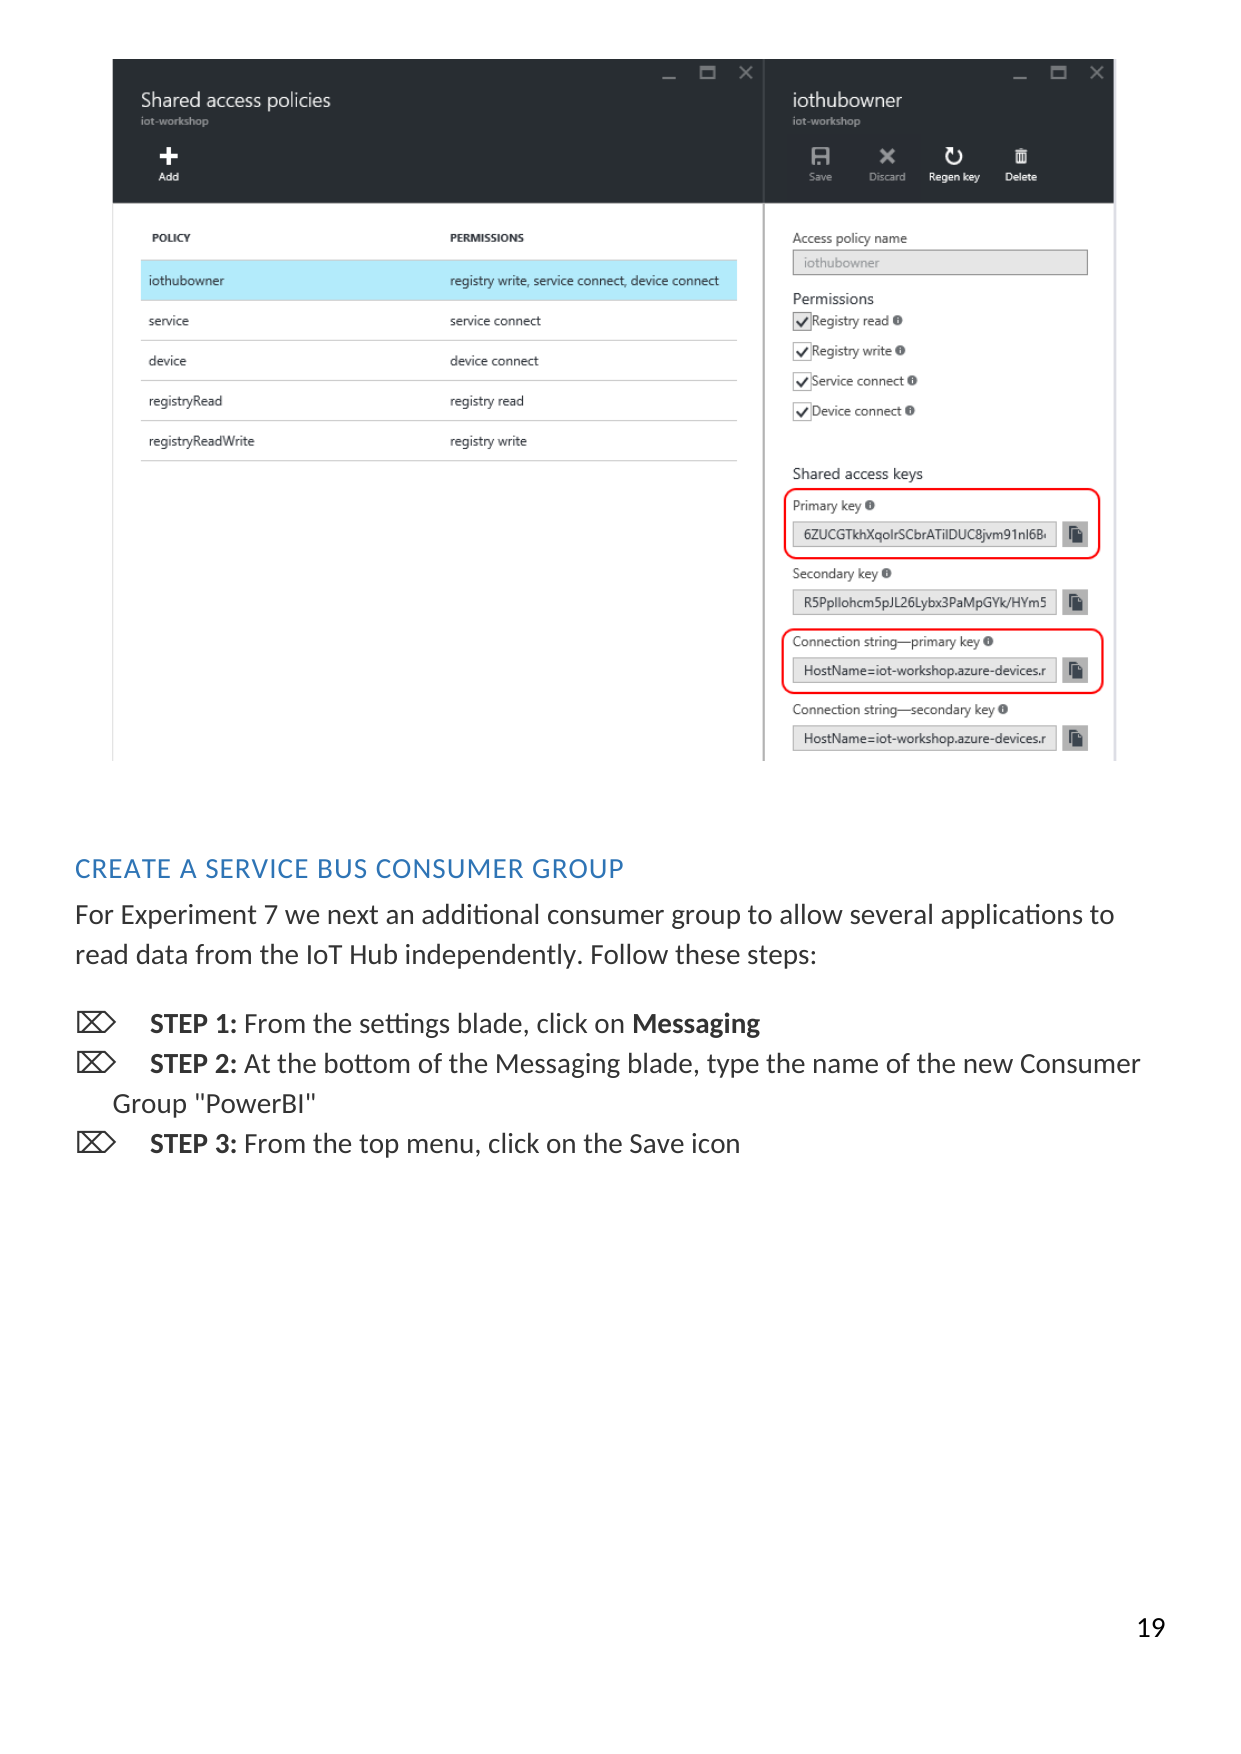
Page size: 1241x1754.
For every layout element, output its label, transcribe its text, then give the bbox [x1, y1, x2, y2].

list STEP 3: From the top menu, click on the Save icon [75, 1121, 1165, 1161]
picture [112, 59, 1117, 761]
list STEP 1: From the settings blade, click on Messaging [75, 1001, 1165, 1041]
text For Experiment 7 we next an additional consumer group to allow several applications to read data from the IoT Hub independently. Follow these steps: [75, 892, 1165, 972]
list STEP 2: At the bottom of the Messaging blade, type the name of the new Consumer Group "PowerBI" [75, 1041, 1165, 1121]
subtitle Create a Service Bus Consumer Group [75, 851, 1165, 886]
